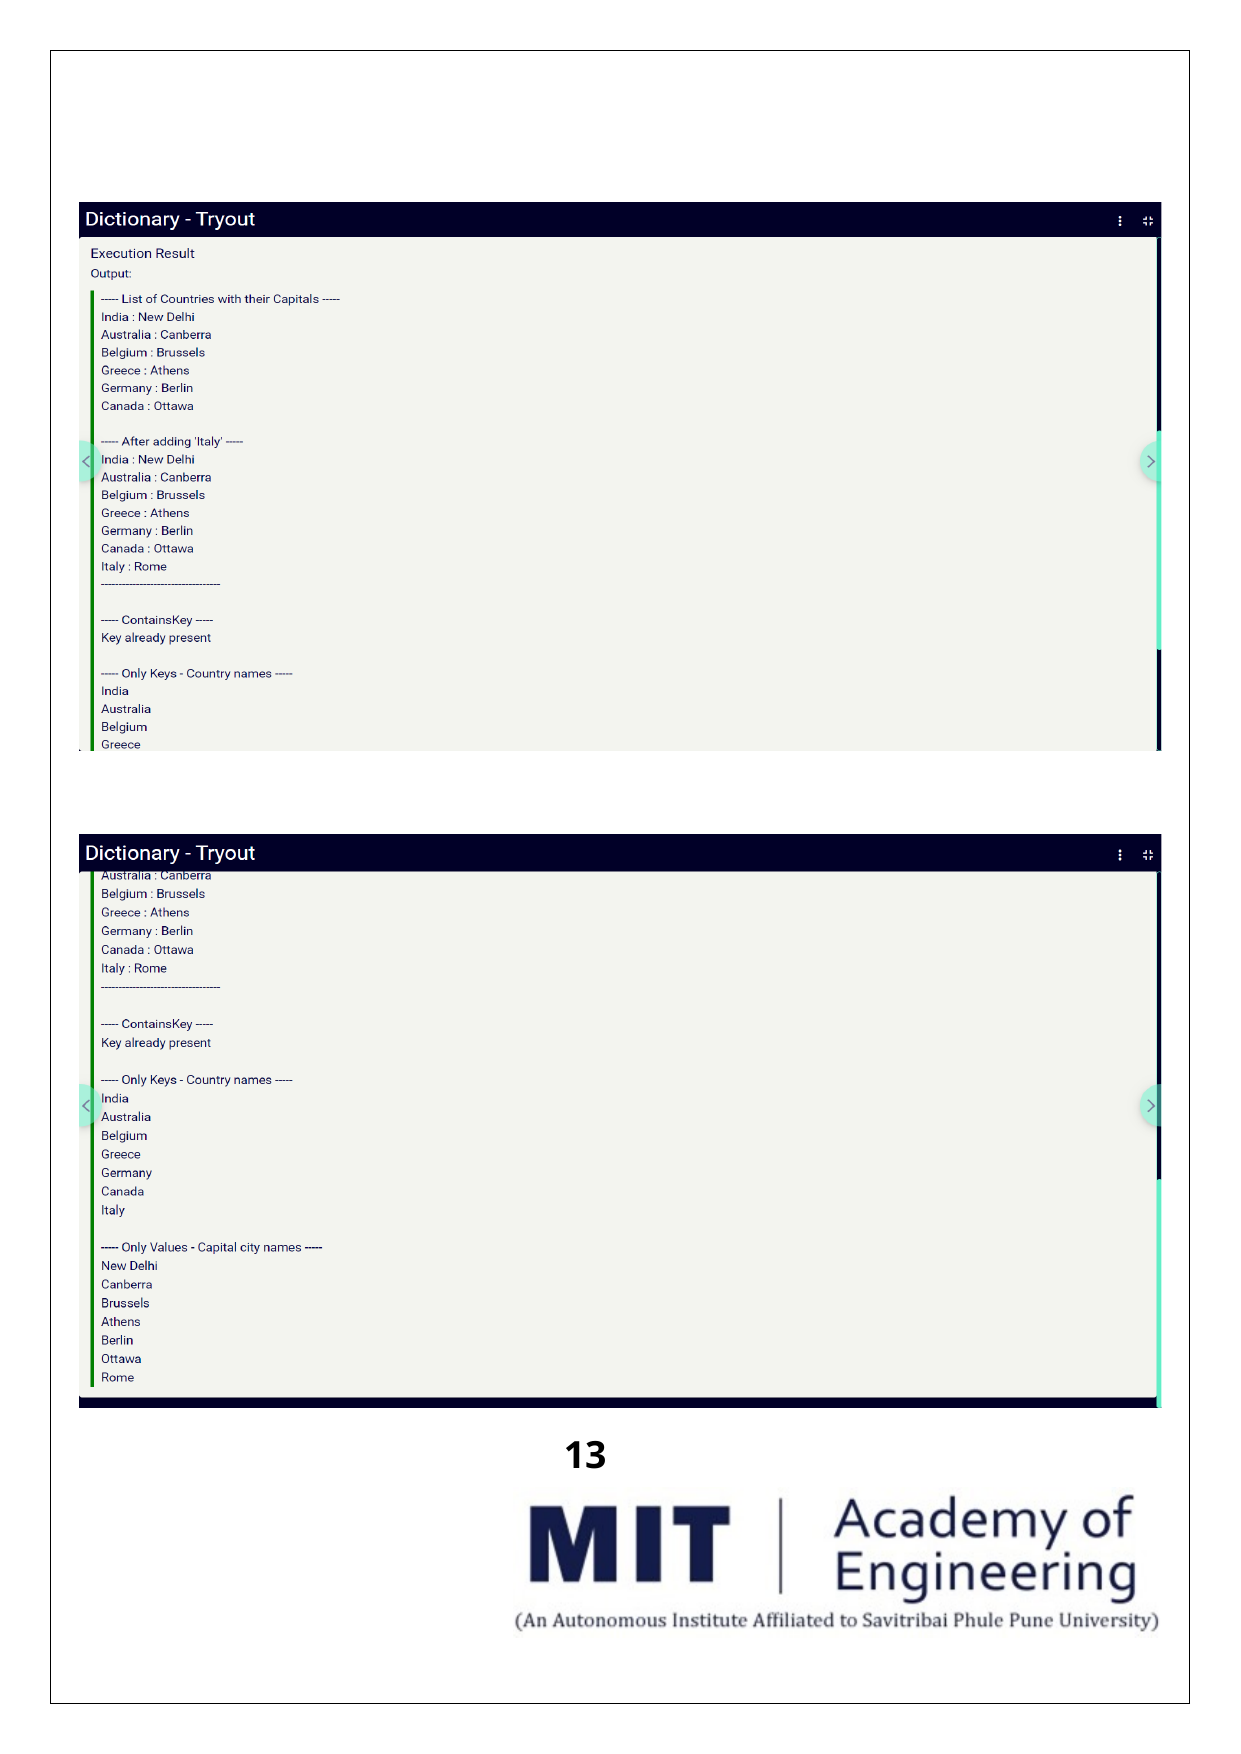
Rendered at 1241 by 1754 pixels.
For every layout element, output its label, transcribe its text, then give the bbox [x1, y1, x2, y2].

text 13 [79, 1429, 1091, 1480]
picture [79, 834, 1162, 1408]
picture [79, 202, 1162, 751]
picture [513, 1487, 1161, 1638]
